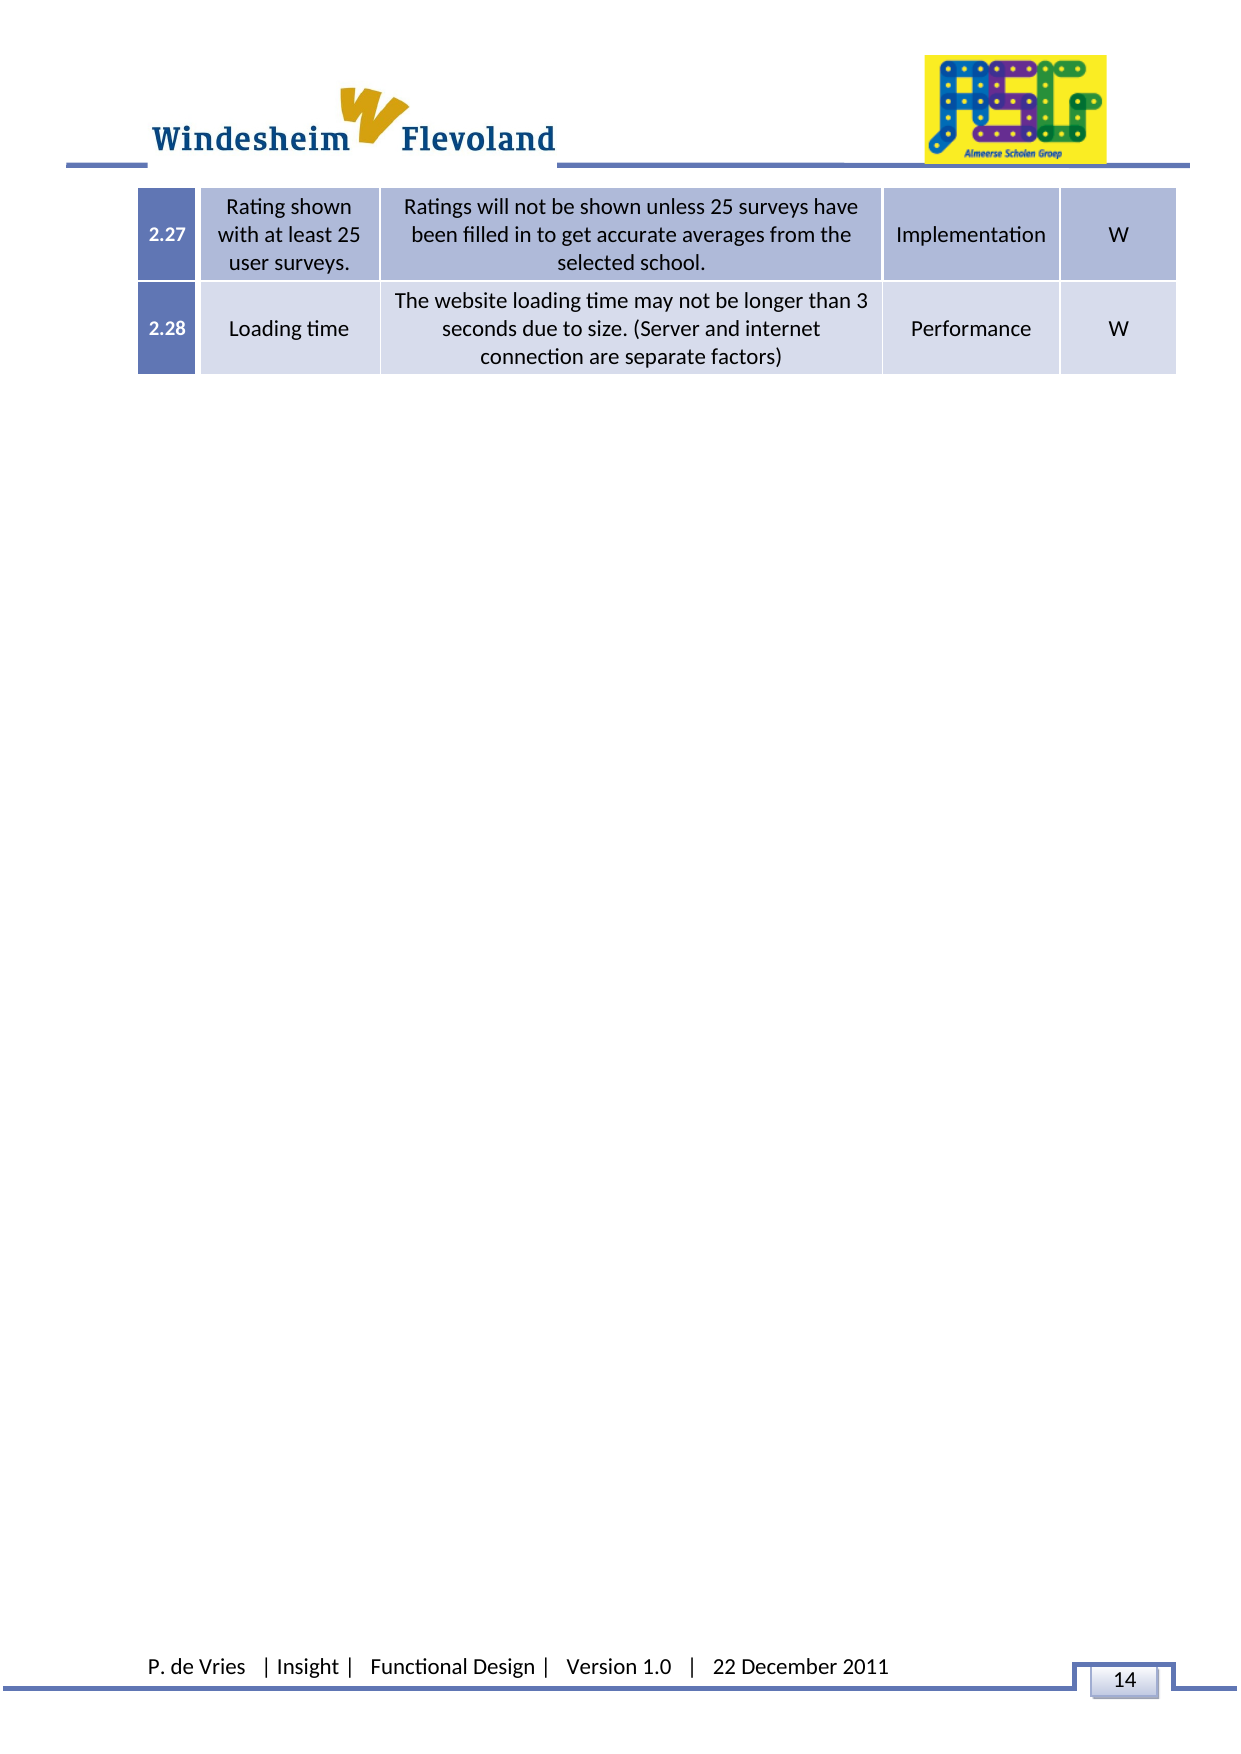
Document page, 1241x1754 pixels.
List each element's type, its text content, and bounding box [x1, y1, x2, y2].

table_cell Rating shown with at least 25 user surveys. [201, 188, 379, 280]
table_cell W [1061, 282, 1176, 374]
table_cell 2.27 [138, 188, 195, 280]
table_cell W [1061, 188, 1176, 280]
table_cell Loading time [201, 282, 380, 374]
table_cell Ratings will not be shown unless 25 surveys have been filled in to get accurate averages from the selected school. [381, 188, 881, 280]
table_cell Performance [883, 282, 1059, 374]
table_cell Implementation [884, 188, 1059, 280]
table_cell The website loading time may not be longer than 3 seconds due to size. (Server and internet connection are separate factors) [381, 282, 882, 374]
table_cell 2.28 [138, 282, 195, 374]
picture [924, 55, 1107, 164]
picture [147, 73, 557, 186]
